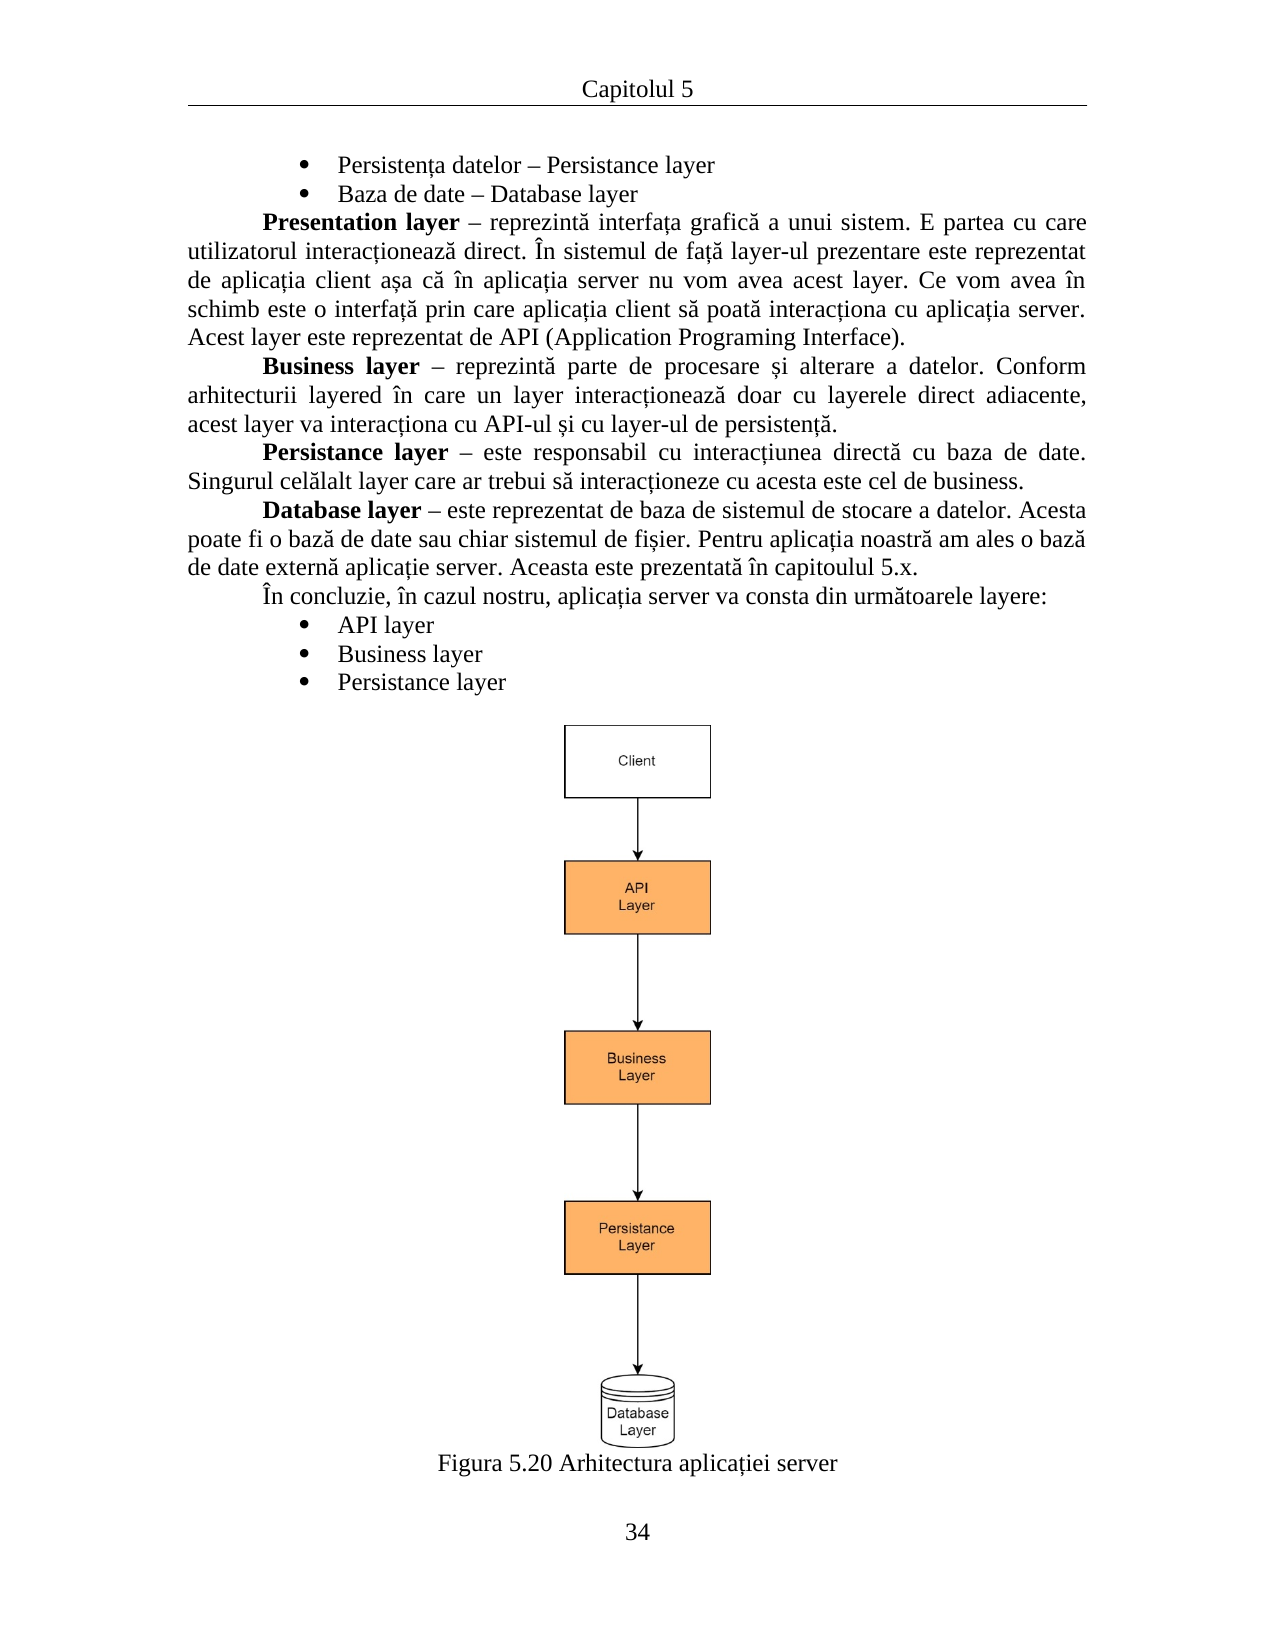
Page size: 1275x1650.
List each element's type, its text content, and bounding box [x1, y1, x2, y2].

list Business layer [300, 639, 1087, 667]
text Business layer – reprezintă parte de procesare și alterare a datelor. Conform arhitecturii layered în care un layer interacționează doar cu layerele direct adiacente, acest layer va interacționa cu API-ul și cu layer-ul de persistență. [187, 351, 1087, 437]
picture [564, 725, 711, 1448]
text Presentation layer – reprezintă interfața grafică a unui sistem. E partea cu care utilizatorul interacționează direct. În sistemul de față layer-ul prezentare este reprezentat de aplicația client așa că în aplicația server nu vom avea acest layer. Ce vom avea în schimb este o interfață prin care aplicația client să poată interacționa cu aplicația server. Acest layer este reprezentat de API (Application Programing Interface). [187, 207, 1087, 351]
list Persistența datelor – Persistance layer [300, 150, 1087, 179]
list API layer [300, 610, 1087, 639]
text Database layer – este reprezentat de baza de sistemul de stocare a datelor. Acesta poate fi o bază de date sau chiar sistemul de fișier. Pentru aplicația noastră am ales o bază de date externă aplicație server. Aceasta este prezentată în capitoulul 5.x. [187, 495, 1087, 581]
text Persistance layer – este responsabil cu interacțiunea directă cu baza de date. Singurul celălalt layer care ar trebui să interacționeze cu acesta este cel de business. [187, 437, 1087, 495]
text În concluzie, în cazul nostru, aplicația server va consta din următoarele layere: [187, 581, 1087, 610]
list Persistance layer [300, 667, 1087, 696]
list Baza de date – Database layer [300, 179, 1087, 207]
